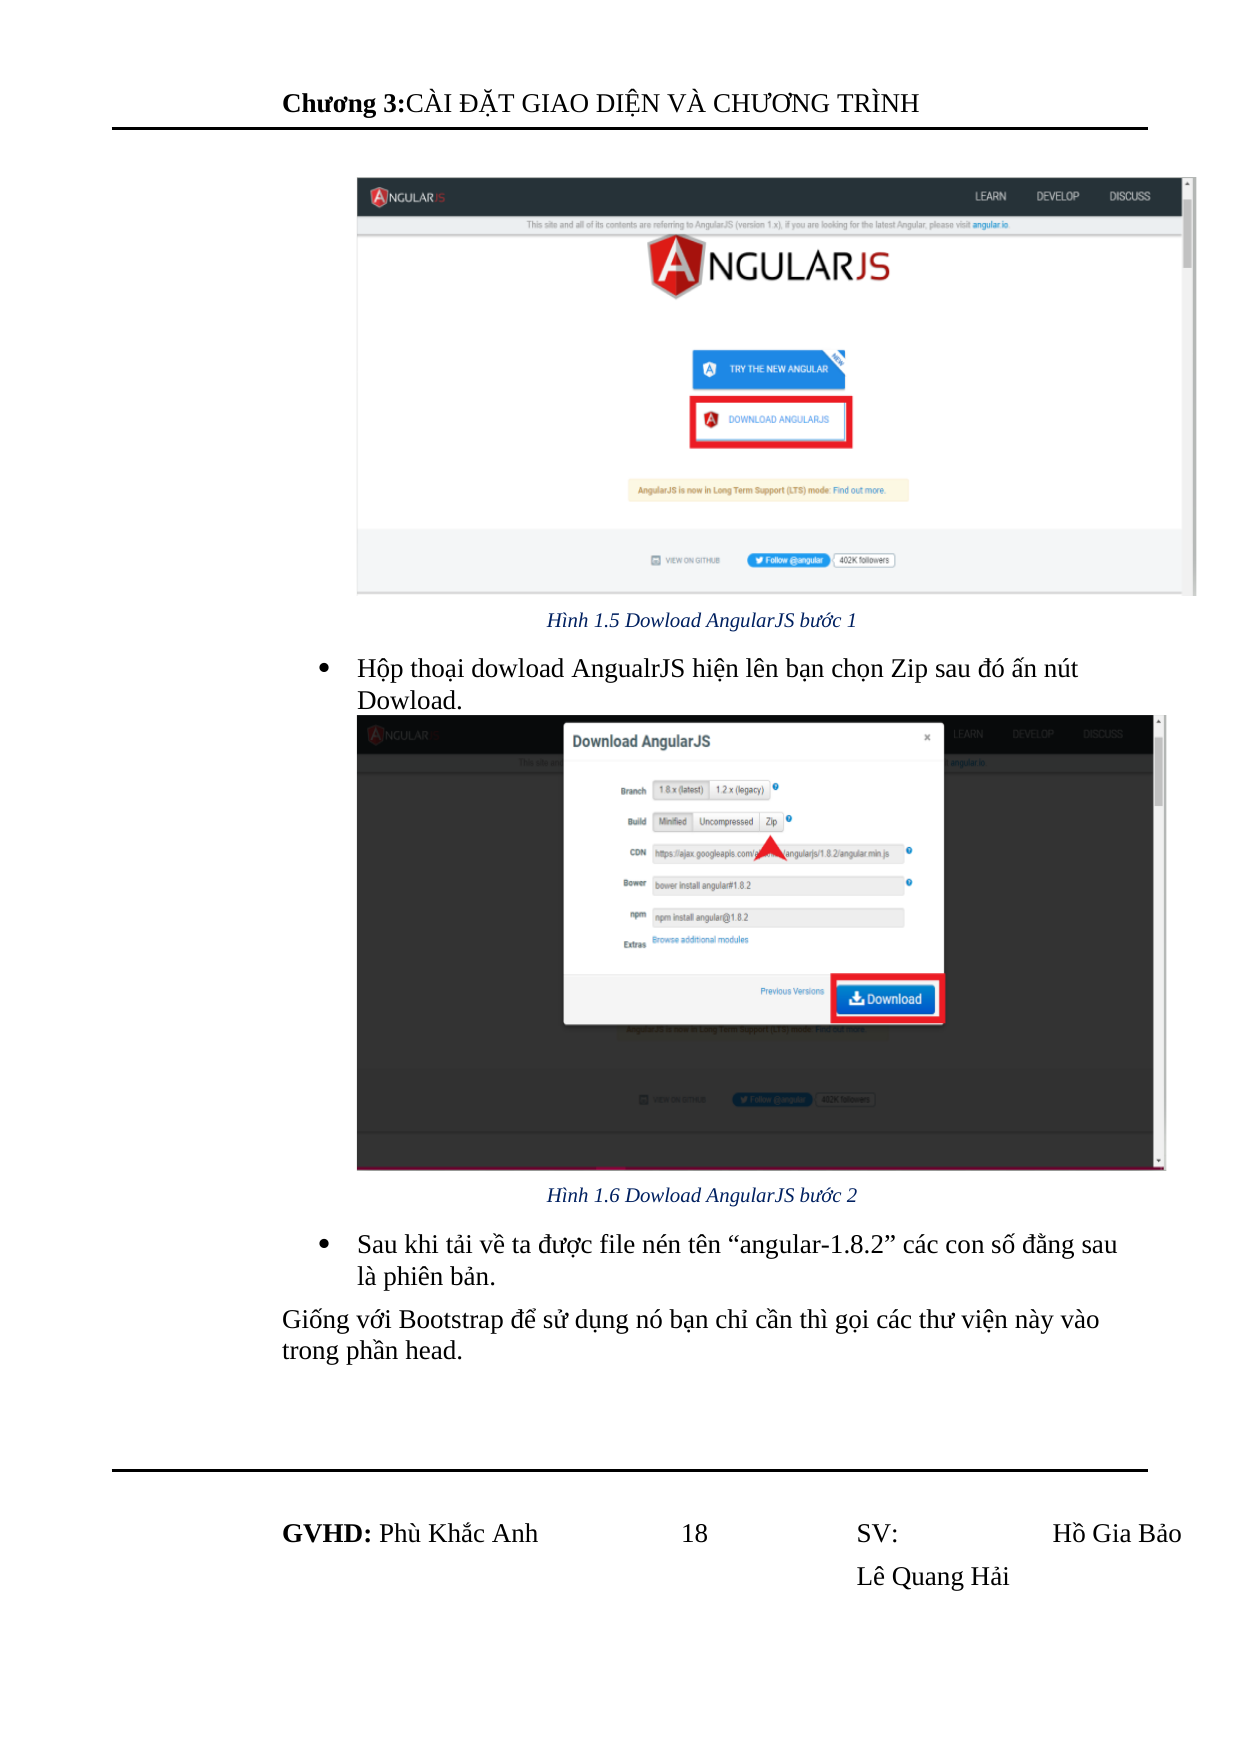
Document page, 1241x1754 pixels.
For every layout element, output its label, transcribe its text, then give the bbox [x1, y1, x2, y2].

list Sau khi tải về ta được file nén tên “angular-1.8.2” các con số đằng sau là phiên bản. [319, 1228, 1122, 1291]
list Hộp thoại dowload AngualrJS hiện lên bạn chọn Zip sau đó ấn nút Dowload. [319, 652, 1122, 715]
picture [356, 715, 1167, 1171]
picture [356, 177, 1197, 596]
text Giống với Bootstrap để sử dụng nó bạn chỉ cần thì gọi các thư viện này vào trong phần head. [282, 1303, 1122, 1366]
